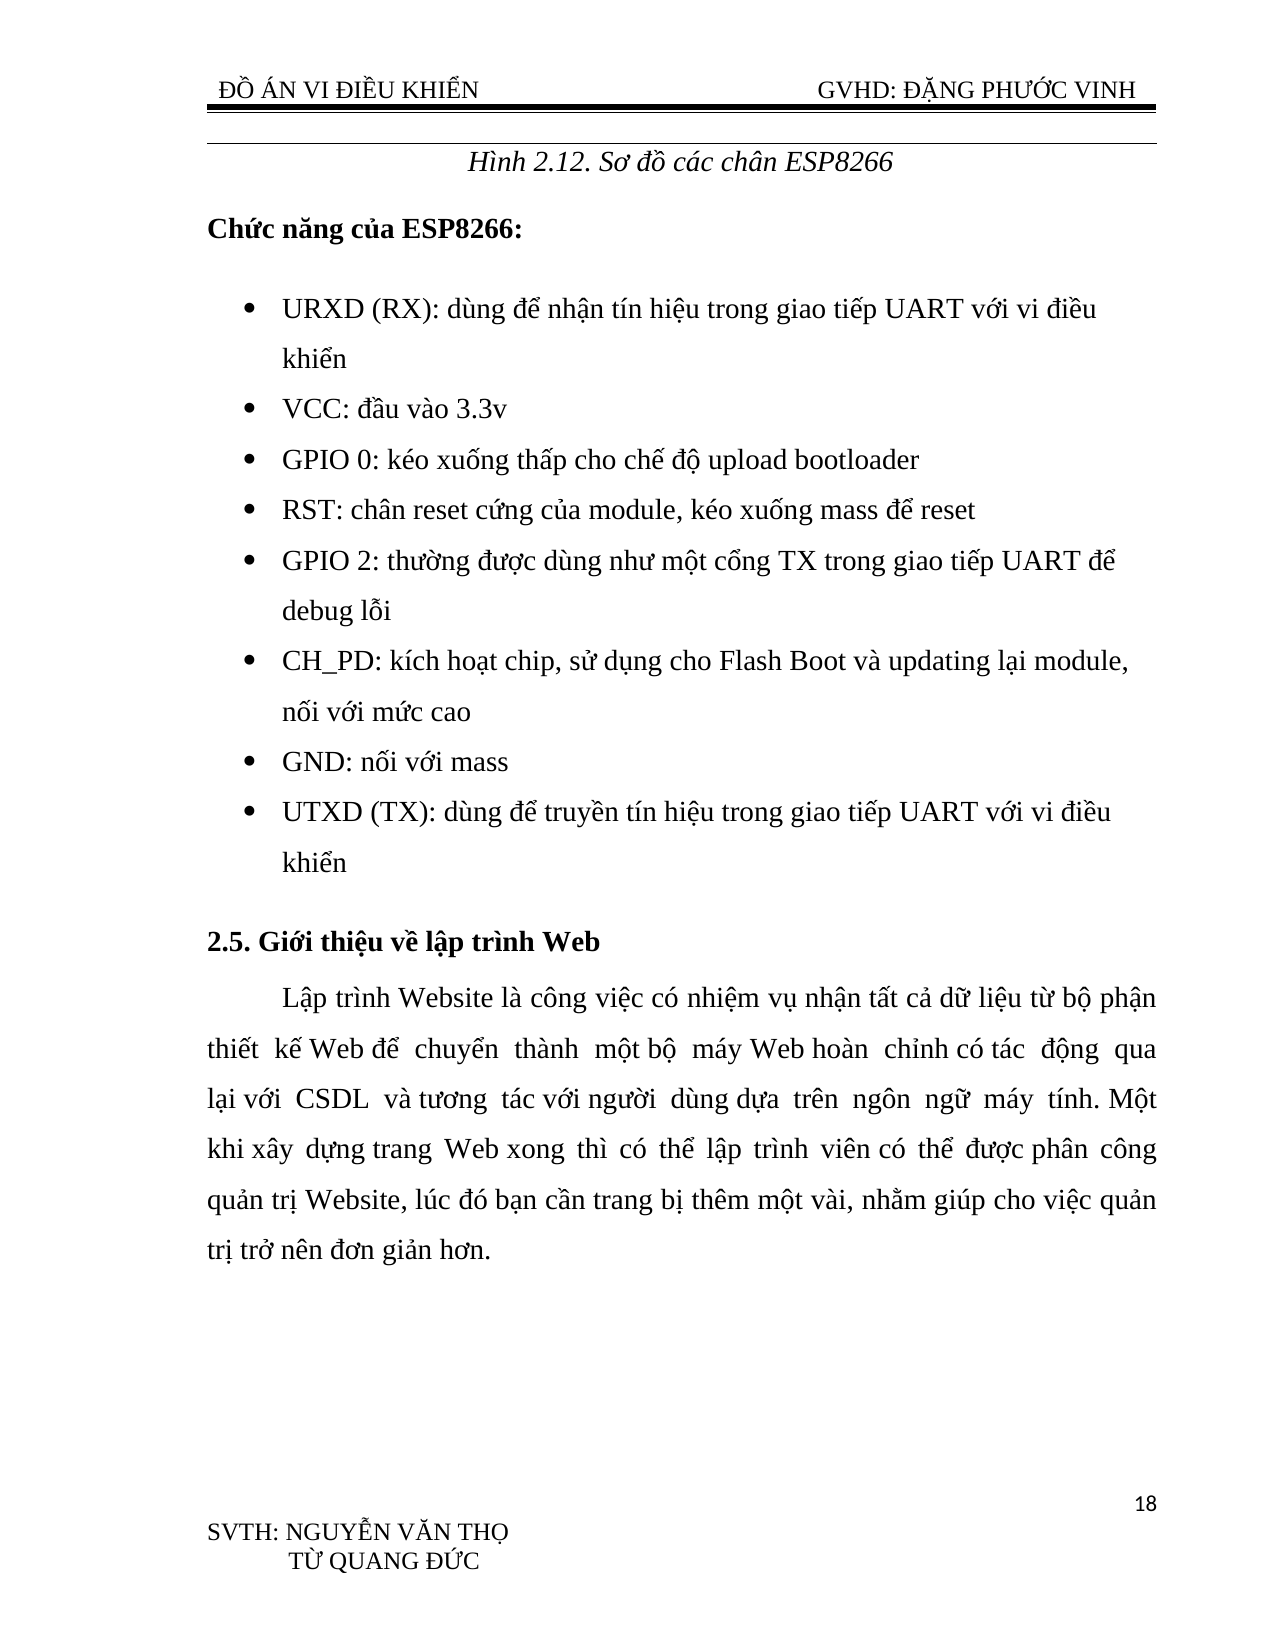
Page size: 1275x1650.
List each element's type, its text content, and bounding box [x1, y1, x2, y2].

list CH_PD: kích hoạt chip, sử dụng cho Flash Boot và updating lại module, nối với mức cao [244, 643, 1157, 727]
list GPIO 0: kéo xuống thấp cho chế độ upload bootloader [244, 442, 1157, 476]
list UTXD (TX): dùng để truyền tín hiệu trong giao tiếp UART với vi điều khiển [244, 794, 1157, 878]
text Chức năng của ESP8266: [207, 211, 1157, 245]
text 2.5. Giới thiệu về lập trình Web [207, 924, 1157, 958]
text Lập trình Website là công việc có nhiệm vụ nhận tất cả dữ liệu từ bộ phận thiết kế Web để chuyển thành một bộ máy Web hoàn chỉnh có tác động qua lại với CSDL và tương tác với người dùng dựa trên ngôn ngữ máy tính. Một khi xây dựng trang Web xong thì có thể lập trình viên có thể được phân công quản trị Website, lúc đó bạn cần trang bị thêm một vài, nhằm giúp cho việc quản trị trở nên đơn giản hơn. [207, 1096, 1157, 1131]
text Lập trình Website là công việc có nhiệm vụ nhận tất cả dữ liệu từ bộ phận thiết kế Web để chuyển thành một bộ máy Web hoàn chỉnh có tác động qua lại với CSDL và tương tác với người dùng dựa trên ngôn ngữ máy tính. Một khi xây dựng trang Web xong thì có thể lập trình viên có thể được phân công quản trị Website, lúc đó bạn cần trang bị thêm một vài, nhằm giúp cho việc quản trị trở nên đơn giản hơn. [207, 981, 1157, 1095]
list VCC: đầu vào 3.3v [244, 391, 1157, 425]
list GPIO 2: thường được dùng như một cổng TX trong giao tiếp UART để debug lỗi [244, 543, 1157, 627]
text Lập trình Website là công việc có nhiệm vụ nhận tất cả dữ liệu từ bộ phận thiết kế Web để chuyển thành một bộ máy Web hoàn chỉnh có tác động qua lại với CSDL và tương tác với người dùng dựa trên ngôn ngữ máy tính. Một khi xây dựng trang Web xong thì có thể lập trình viên có thể được phân công quản trị Website, lúc đó bạn cần trang bị thêm một vài, nhằm giúp cho việc quản trị trở nên đơn giản hơn. [207, 1165, 1157, 1266]
text Hình 2.12. Sơ đồ các chân ESP8266 [207, 144, 1157, 178]
list RST: chân reset cứng của module, kéo xuống mass để reset [244, 492, 1157, 526]
list URXD (RX): dùng để nhận tín hiệu trong giao tiếp UART với vi điều khiển [244, 291, 1157, 375]
list GND: nối với mass [244, 744, 1157, 778]
